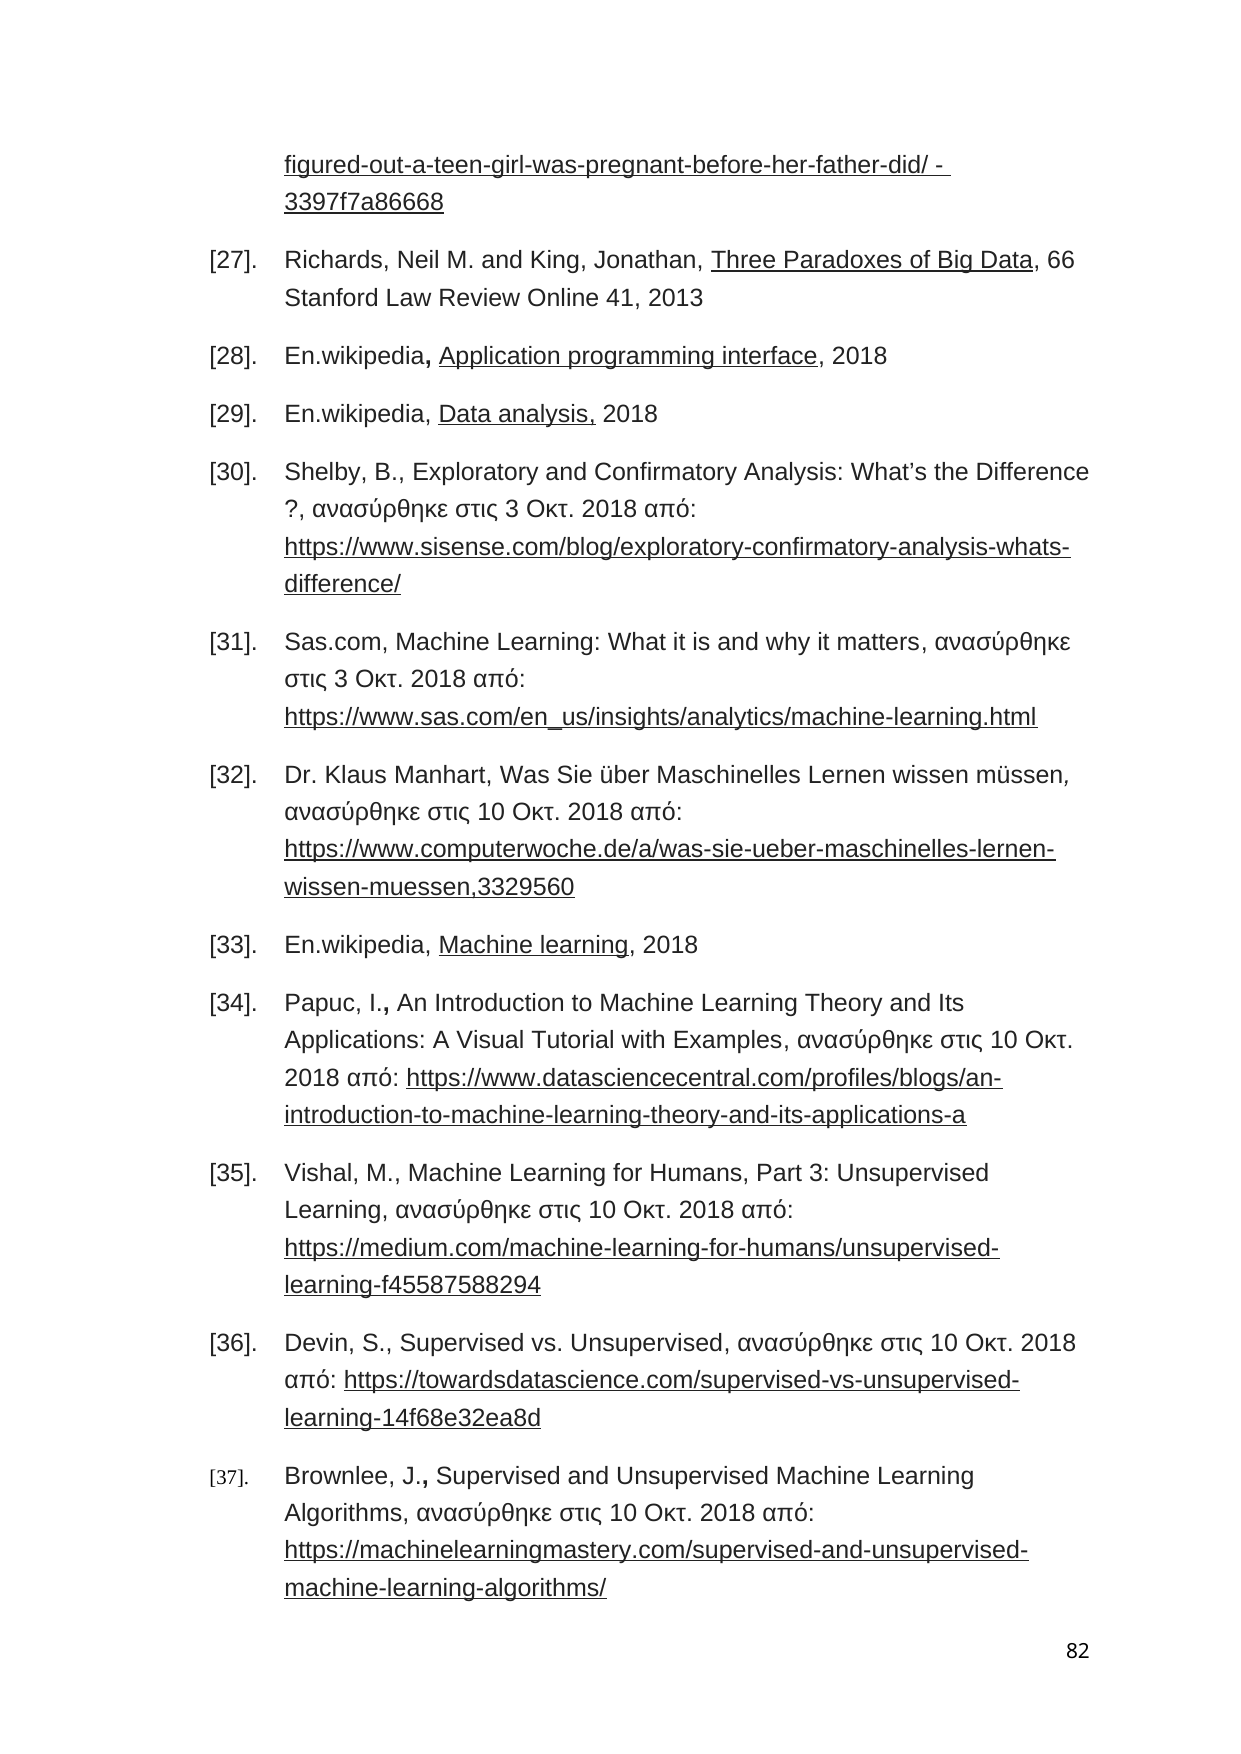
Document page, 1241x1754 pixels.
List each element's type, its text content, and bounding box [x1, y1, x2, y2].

text Brownlee, J., Supervised and Unsupervised Machine Learning Algorithms, ανασύρθηκε στις 10 Οκτ. 2018 από: https://machinelearningmastery.com/supervised-and-unsupervised-machine-learning-algorithms/ [209, 1461, 1090, 1601]
text Papuc, I., An Introduction to Machine Learning Theory and Its Applications: A Visual Tutorial with Examples, ανασύρθηκε στις 10 Οκτ. 2018 από: https://www.datasciencecentral.com/profiles/blogs/an-introduction-to-machine-learning-theory-and-its-applications-a [209, 988, 1090, 1128]
text Sas.com, Machine Learning: What it is and why it matters, ανασύρθηκε στις 3 Οκτ. 2018 από: https://www.sas.com/en_us/insights/analytics/machine-learning.html [209, 627, 1090, 730]
text En.wikipedia, Data analysis, 2018 [209, 399, 1090, 428]
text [209, 150, 1090, 216]
text En.wikipedia, Machine learning, 2018 [209, 930, 1090, 958]
text En.wikipedia, Application programming interface, 2018 [209, 341, 1090, 369]
text Vishal, M., Machine Learning for Humans, Part 3: Unsupervised Learning, ανασύρθηκε στις 10 Οκτ. 2018 από: https://medium.com/machine-learning-for-humans/unsupervised-learning-f45587588294 [209, 1158, 1090, 1298]
text Richards, Neil M. and King, Jonathan, Three Paradoxes of Big Data, 66 Stanford Law Review Online 41, 2013 [209, 245, 1090, 311]
text Dr. Klaus Manhart, Was Sie über Maschinelles Lernen wissen müssen, ανασύρθηκε στις 10 Οκτ. 2018 από: https://www.computerwoche.de/a/was-sie-ueber-maschinelles-lernen-wissen-muessen,3329560 [209, 760, 1090, 900]
text Shelby, B., Exploratory and Confirmatory Analysis: What’s the Difference ?, ανασύρθηκε στις 3 Οκτ. 2018 από: https://www.sisense.com/blog/exploratory-confirmatory-analysis-whats-difference/ [209, 457, 1090, 598]
text Devin, S., Supervised vs. Unsupervised, ανασύρθηκε στις 10 Οκτ. 2018 από: https://towardsdatascience.com/supervised-vs-unsupervised-learning-14f68e32ea8d [209, 1328, 1090, 1431]
